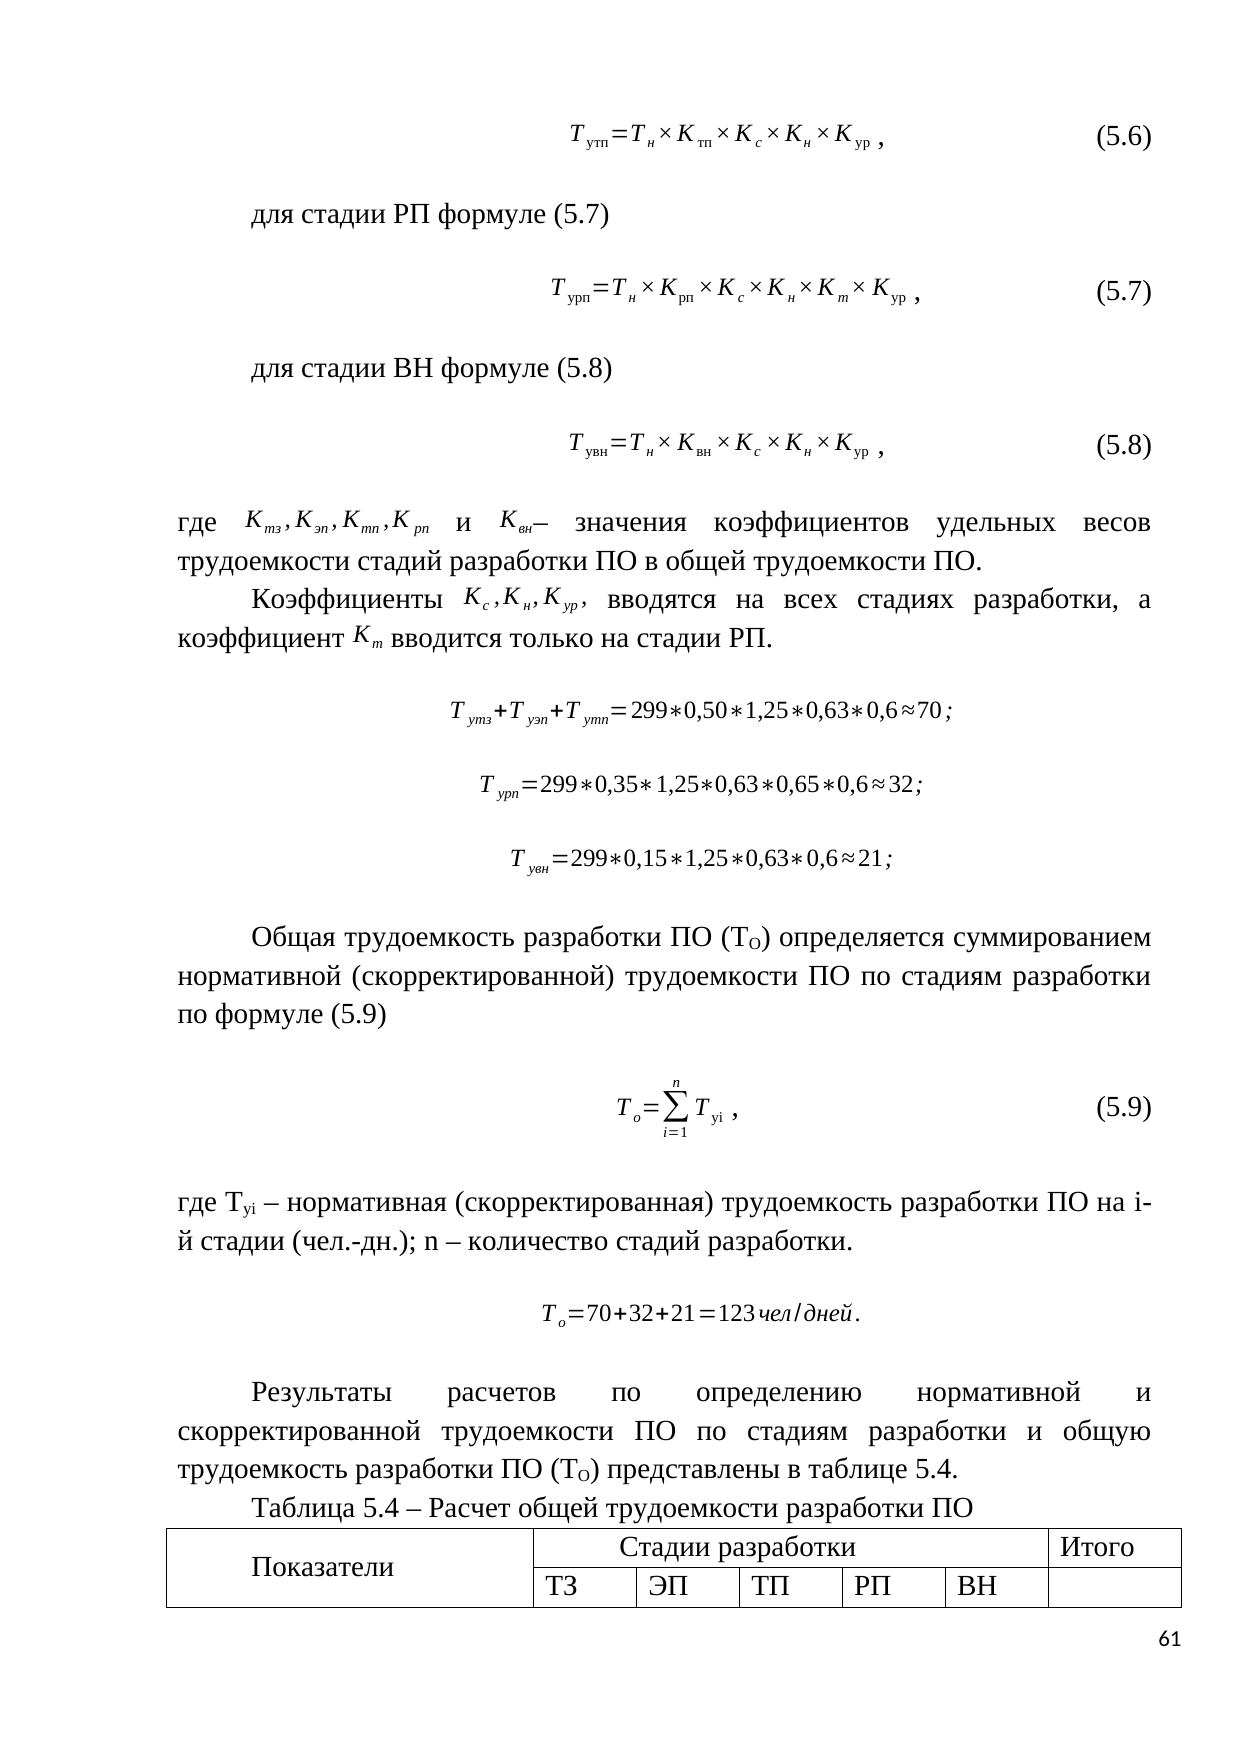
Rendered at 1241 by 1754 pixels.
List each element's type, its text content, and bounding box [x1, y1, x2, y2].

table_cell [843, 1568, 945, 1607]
text , (5.8) [177, 427, 1152, 461]
text Таблица 5.4 – Расчет общей трудоемкости разработки ПО [177, 1490, 1152, 1523]
text , (5.6) [177, 118, 1152, 152]
text где Тyi – нормативная (скорректированная) трудоемкость разработки ПО на i-й стадии (чел.-дн.); n – количество стадий разработки. [177, 1184, 1152, 1256]
text для стадии ВН формуле (5.8) [177, 350, 1152, 383]
text для стадии РП формуле (5.7) [177, 196, 1152, 229]
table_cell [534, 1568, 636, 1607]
text где и – значения коэффициентов удельных весов трудоемкости стадий разработки ПО в общей трудоемкости ПО. [177, 504, 1152, 576]
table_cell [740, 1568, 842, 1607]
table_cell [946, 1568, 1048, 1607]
text Общая трудоемкость разработки ПО (ТO) определяется суммированием нормативной (скорректированной) трудоемкости ПО по стадиям разработки по формуле (5.9) [177, 919, 1152, 1030]
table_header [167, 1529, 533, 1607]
text Результаты расчетов по определению нормативной и скорректированной трудоемкости ПО по стадиям разработки и общую трудоемкость разработки ПО (ТO) представлены в таблице 5.4. [177, 1374, 1152, 1485]
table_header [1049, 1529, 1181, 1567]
text , (5.7) [177, 273, 1152, 306]
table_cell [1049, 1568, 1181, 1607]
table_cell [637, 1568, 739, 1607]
text Коэффициенты вводятся на всех стадиях разработки, а коэффициент вводится только на стадии РП. [177, 581, 1152, 653]
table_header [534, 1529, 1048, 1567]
text , (5.9) [177, 1073, 1152, 1141]
